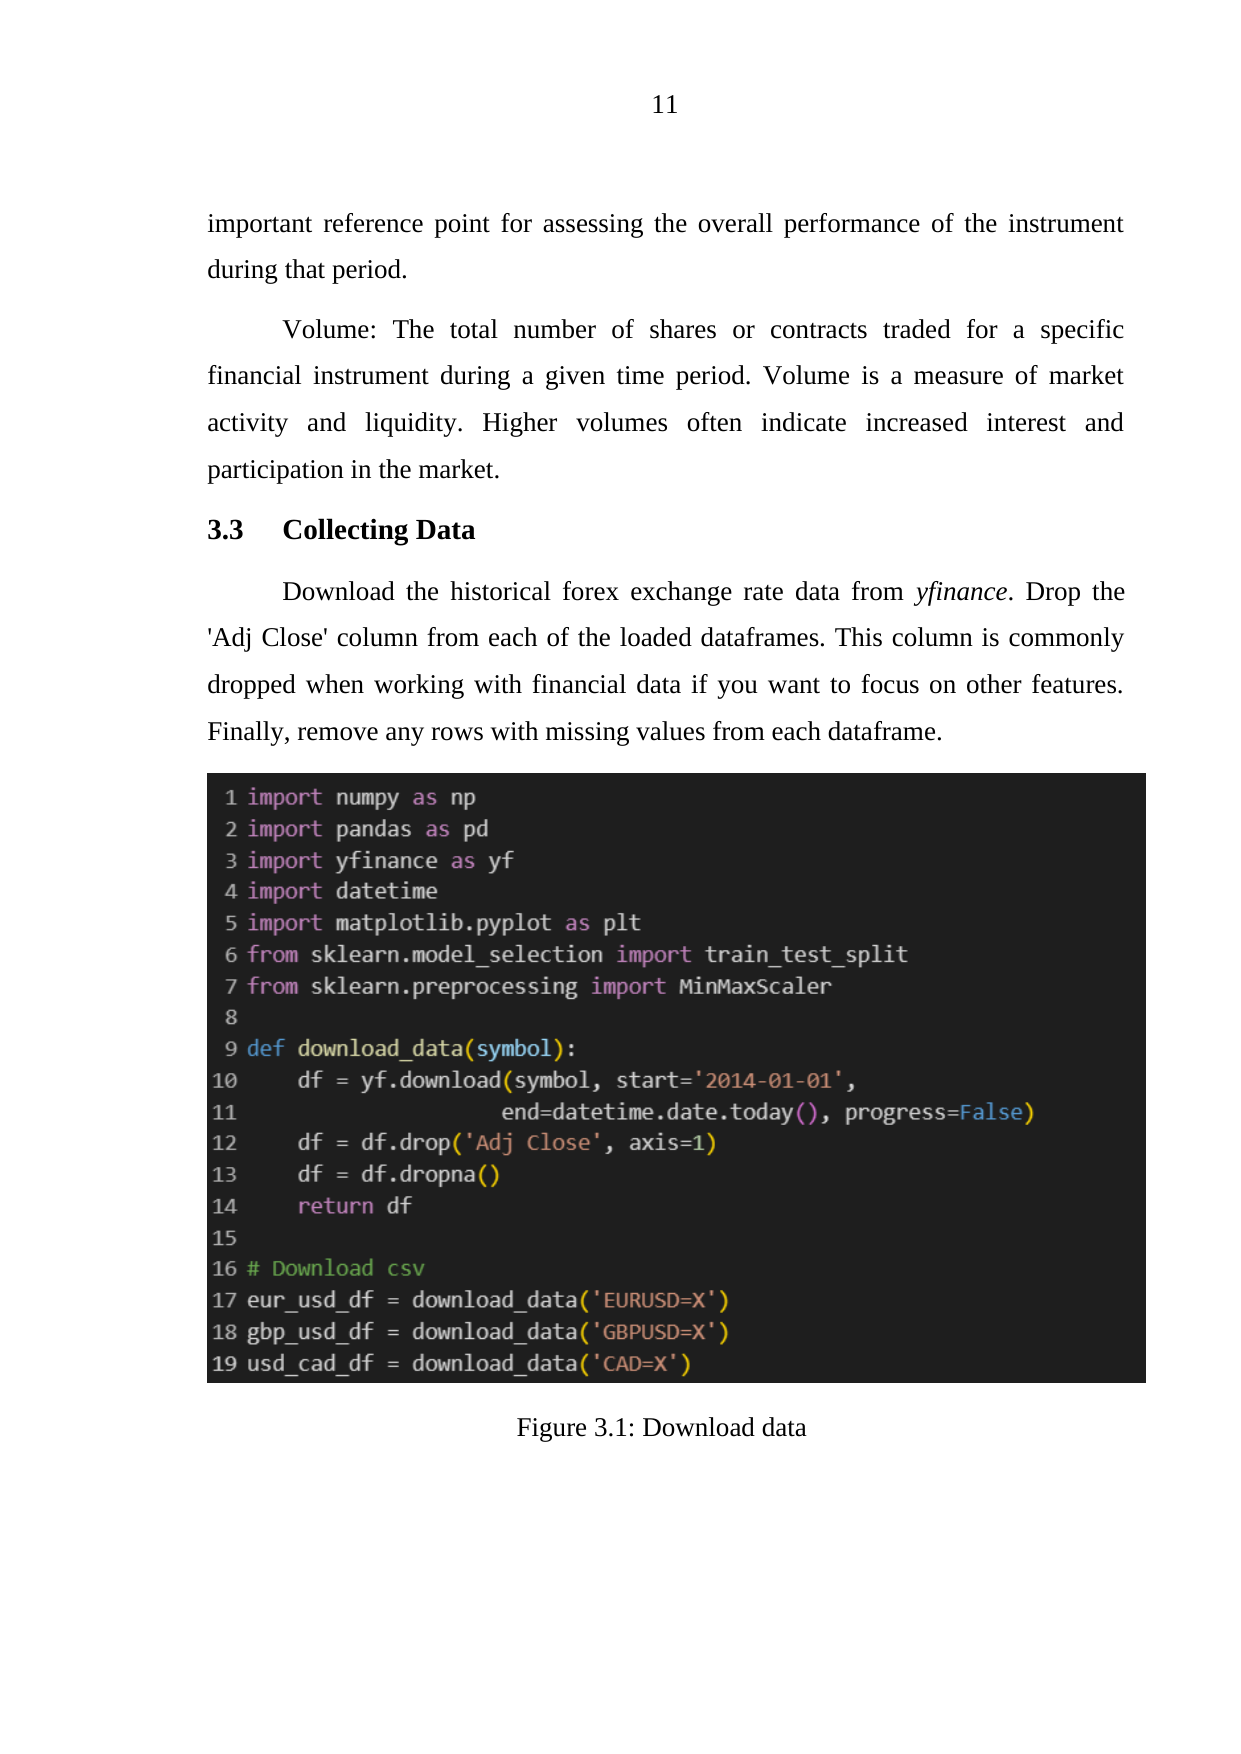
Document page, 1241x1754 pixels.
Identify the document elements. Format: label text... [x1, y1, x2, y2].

text Download the historical forex exchange rate data from yfinance. Drop the 'Adj Close' column from each of the loaded dataframes. This column is commonly dropped when working with financial data if you want to focus on other features. Finally, remove any rows with missing values from each dataframe. [207, 575, 1125, 746]
text Figure 3.1: Download data [198, 1411, 1125, 1442]
text Volume: The total number of shares or contracts traded for a specific financial instrument during a given time period. Volume is a measure of market activity and liquidity. Higher volumes often indicate increased interest and participation in the market. [207, 313, 1125, 484]
picture [207, 773, 1146, 1383]
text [207, 207, 1125, 285]
subtitle Collecting Data [207, 512, 1125, 546]
